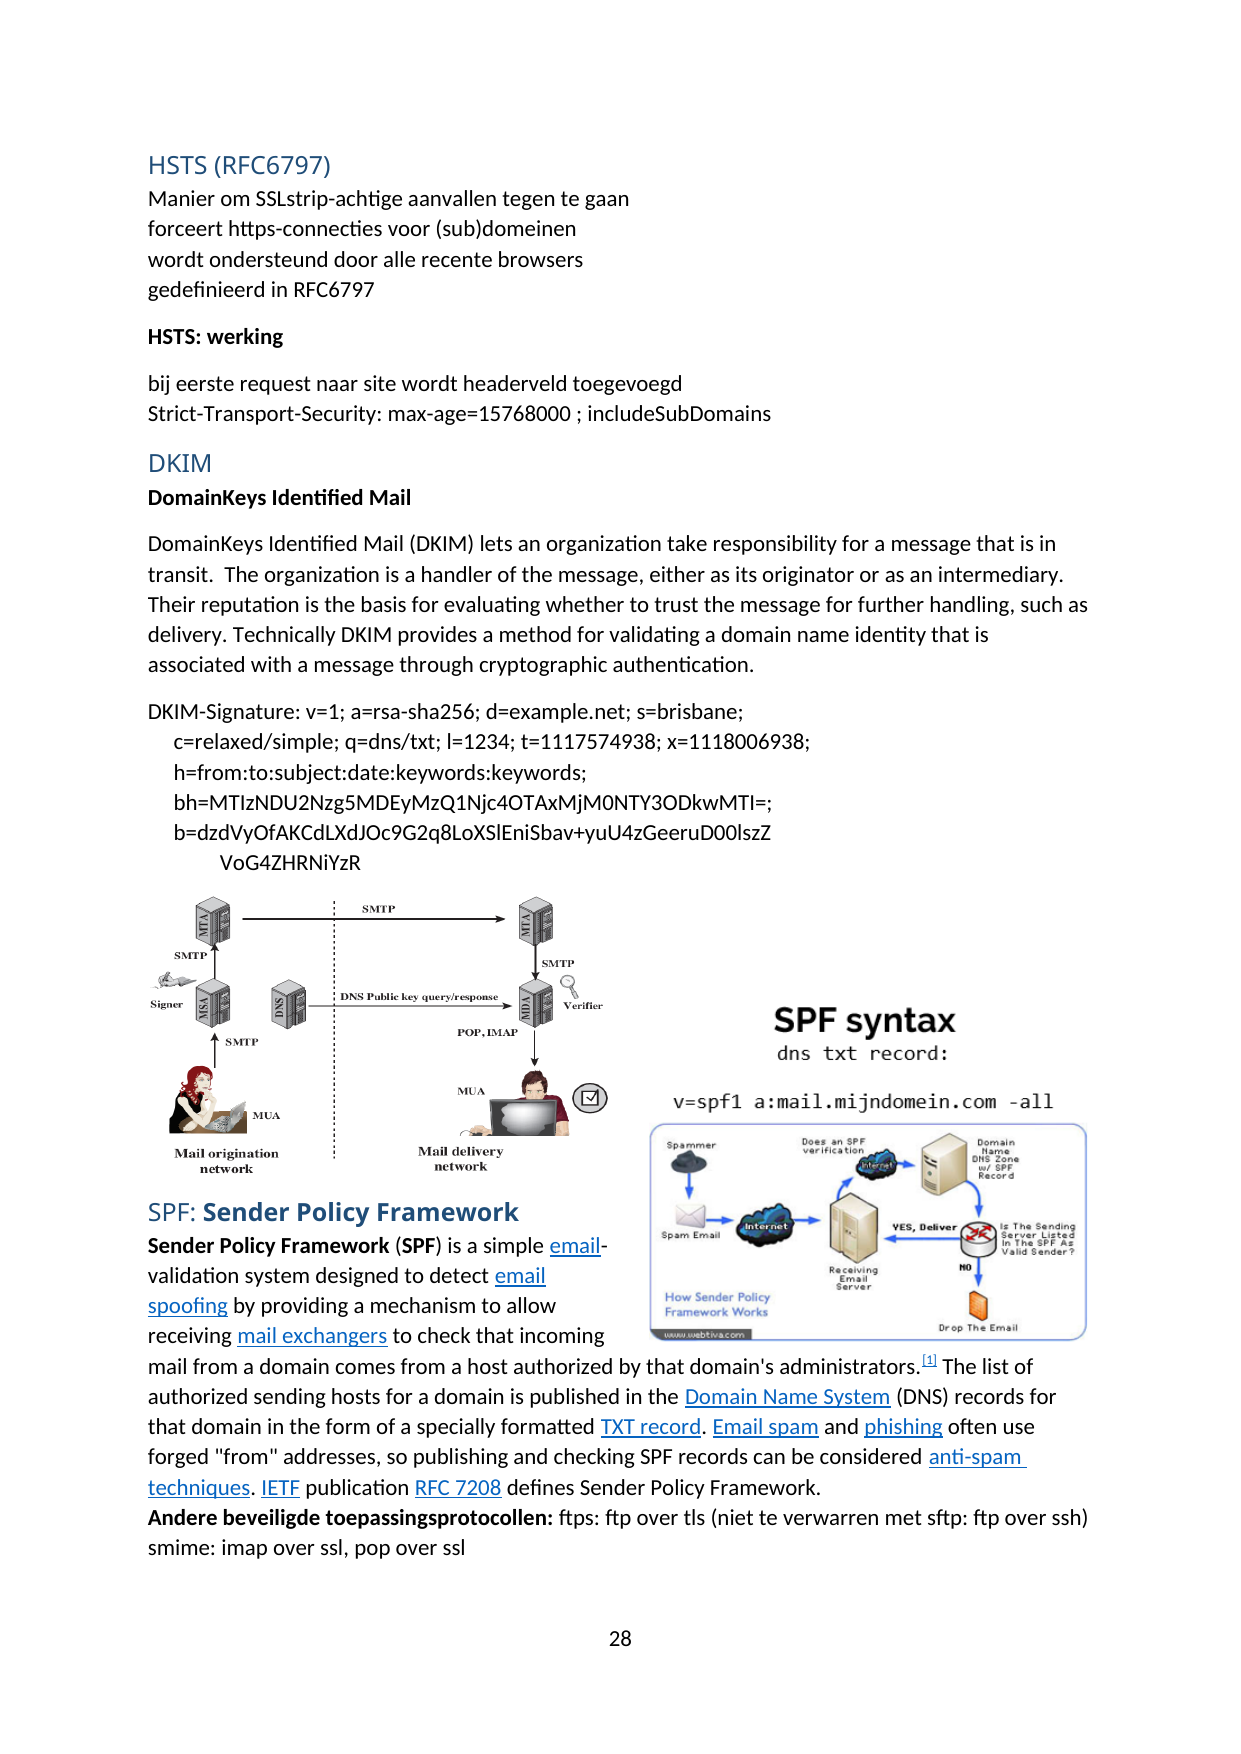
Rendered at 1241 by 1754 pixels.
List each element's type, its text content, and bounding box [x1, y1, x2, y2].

text DomainKeys Identified Mail (DKIM) lets an organization take responsibility for a message that is in transit. The organization is a handler of the message, either as its originator or as an intermediary. Their reputation is the basis for evaluating whether to trust the message for further handling, such as delivery. Technically DKIM provides a method for validating a domain name identity that is associated with a message through cryptographic authentication. [148, 529, 1093, 678]
subtitle SPF: Sender Policy Framework [148, 1194, 648, 1228]
text bij eerste request naar site wordt headerveld toegevoegd Strict-Transport-Security: max-age=15768000 ; includeSubDomains [148, 369, 1093, 427]
subtitle DKIM [148, 446, 1093, 480]
picture [147, 895, 615, 1176]
subtitle HSTS (RFC6797) [148, 148, 1093, 182]
text HSTS: werking [148, 322, 1093, 350]
picture [648, 1004, 1088, 1348]
text DKIM-Signature: v=1; a=rsa-sha256; d=example.net; s=brisbane; c=relaxed/simple; q=dns/txt; l=1234; t=1117574938; x=1118006938; h=from:to:subject:date:keywords:keywords; bh=MTIzNDU2Nzg5MDEyMzQ1Njc4OTAxMjM0NTY3ODkwMTI=; b=dzdVyOfAKCdLXdJOc9G2q8LoXSlEniSbav+yuU4zGeeruD00lszZ VoG4ZHRNiYzR [148, 697, 1093, 876]
text Manier om SSLstrip-achtige aanvallen tegen te gaan forceert https-connecties voor (sub)domeinen wordt ondersteund door alle recente browsers gedefinieerd in RFC6797 [148, 184, 1093, 303]
text DomainKeys Identified Mail [148, 483, 1093, 511]
text Sender Policy Framework (SPF) is a simple email-validation system designed to detect email spoofing by providing a mechanism to allow receiving mail exchangers to check that incoming mail from a domain comes from a host authorized by that domain's administrators.[1] The list of authorized sending hosts for a domain is published in the Domain Name System (DNS) records for that domain in the form of a specially formatted TXT record. Email spam and phishing often use forged "from" addresses, so publishing and checking SPF records can be considered anti-spam techniques. IETF publication RFC 7208 defines Sender Policy Framework. Andere beveiligde toepassingsprotocollen: ftps: ftp over tls (niet te verwarren met sftp: ftp over ssh) smime: imap over ssl, pop over ssl [148, 1231, 1093, 1561]
